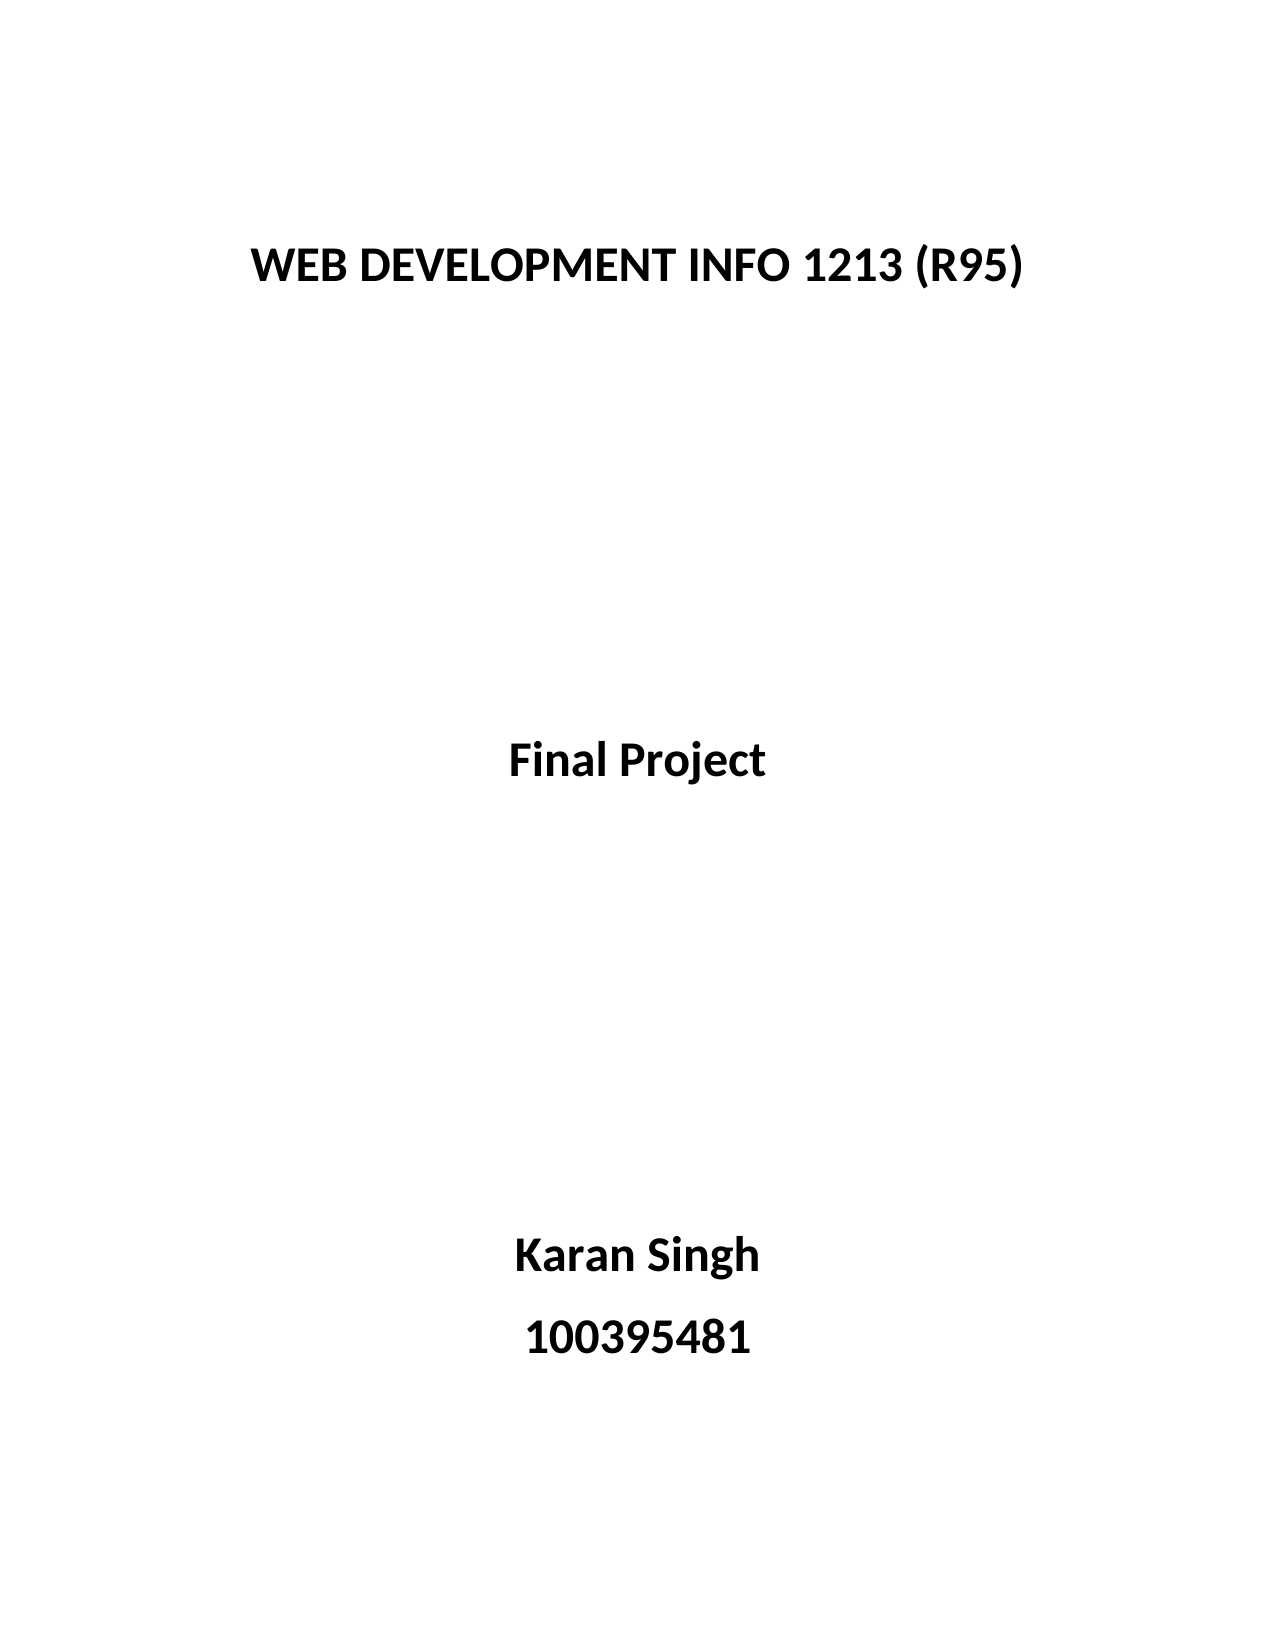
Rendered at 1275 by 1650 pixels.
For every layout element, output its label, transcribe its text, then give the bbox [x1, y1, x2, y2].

text WEB DEVELOPMENT INFO 1213 (R95) [150, 232, 1125, 293]
text Final Project [150, 727, 1125, 788]
text 100395481 [150, 1305, 1125, 1366]
text Karan Singh [150, 1222, 1125, 1283]
